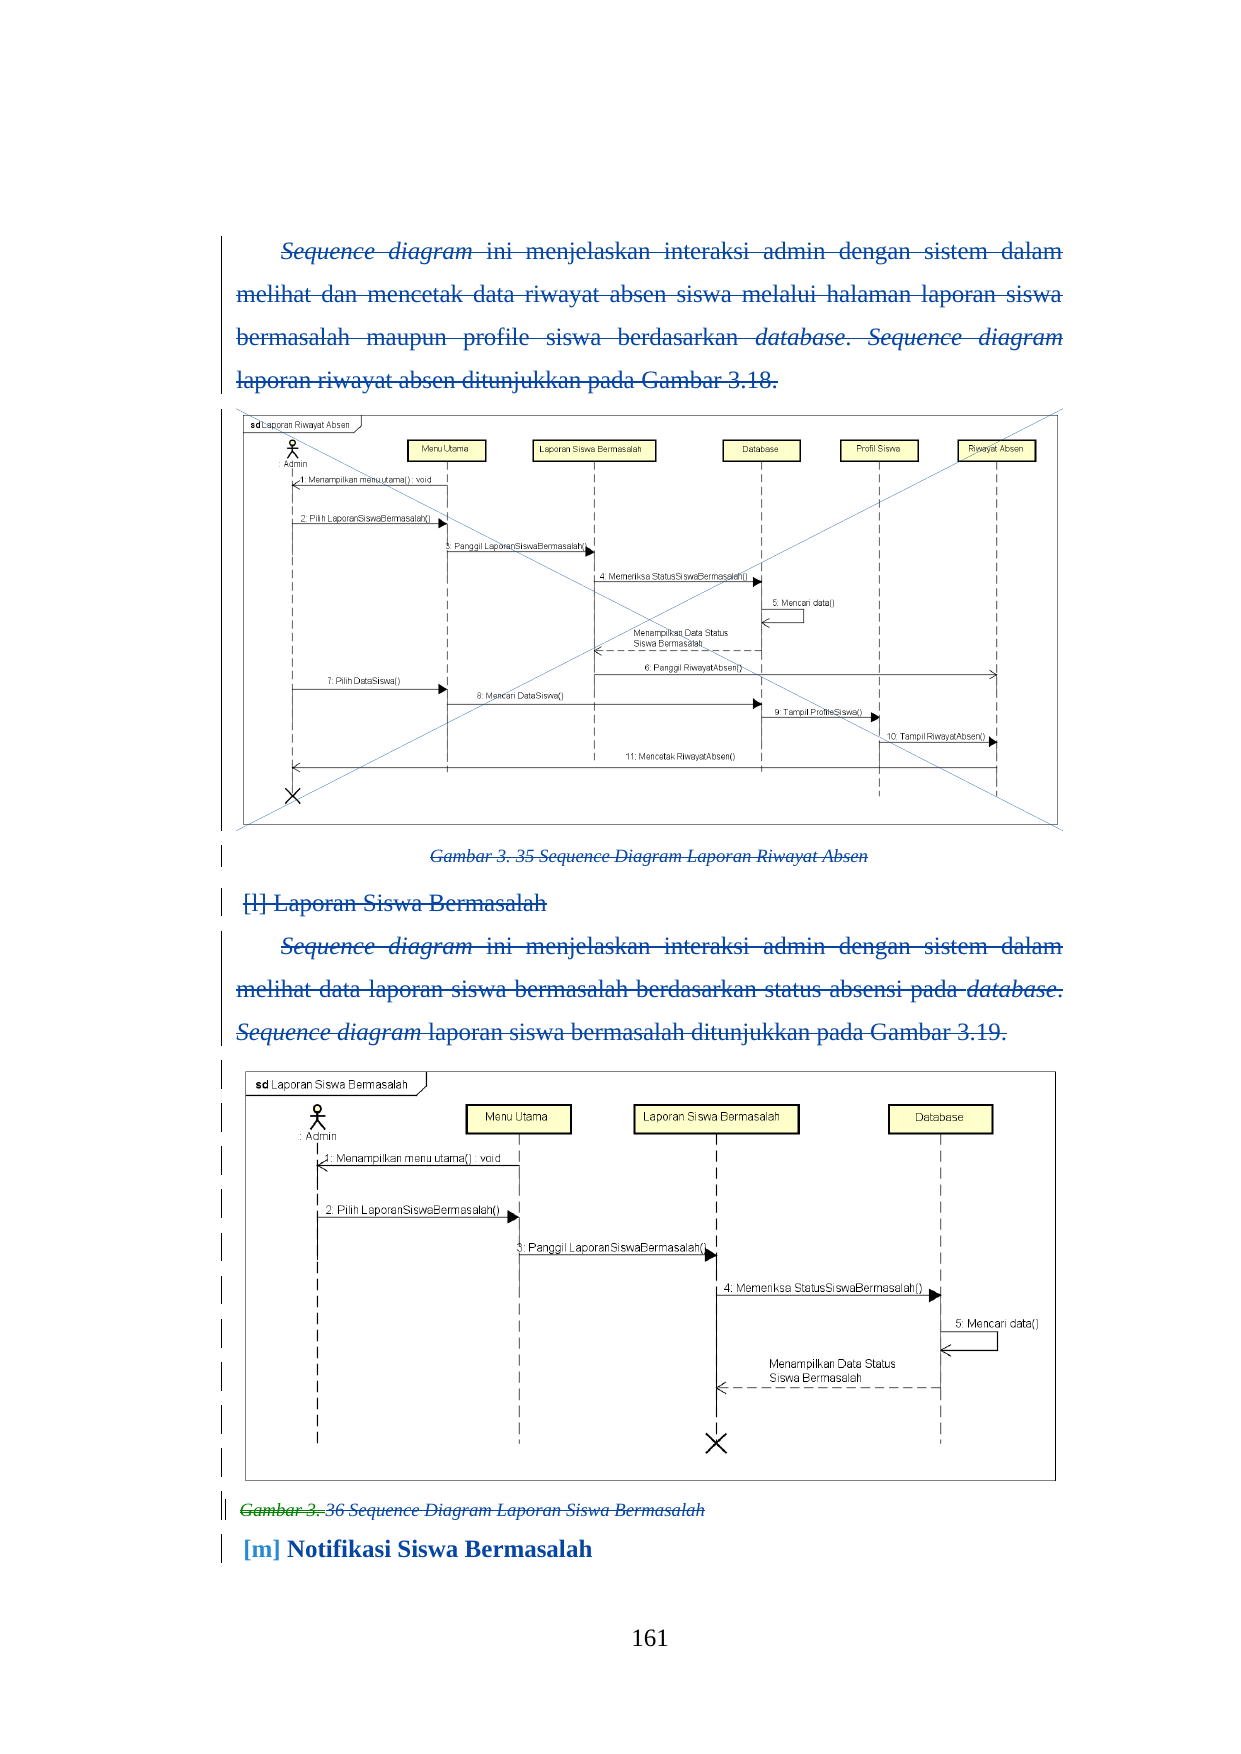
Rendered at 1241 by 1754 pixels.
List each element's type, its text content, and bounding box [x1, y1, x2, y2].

picture [238, 621, 1061, 831]
list Notifikasi Siswa Bermasalah [243, 1534, 1063, 1563]
picture [237, 408, 1062, 619]
picture [652, 410, 1063, 830]
picture [236, 1062, 1063, 1490]
picture [236, 410, 647, 830]
